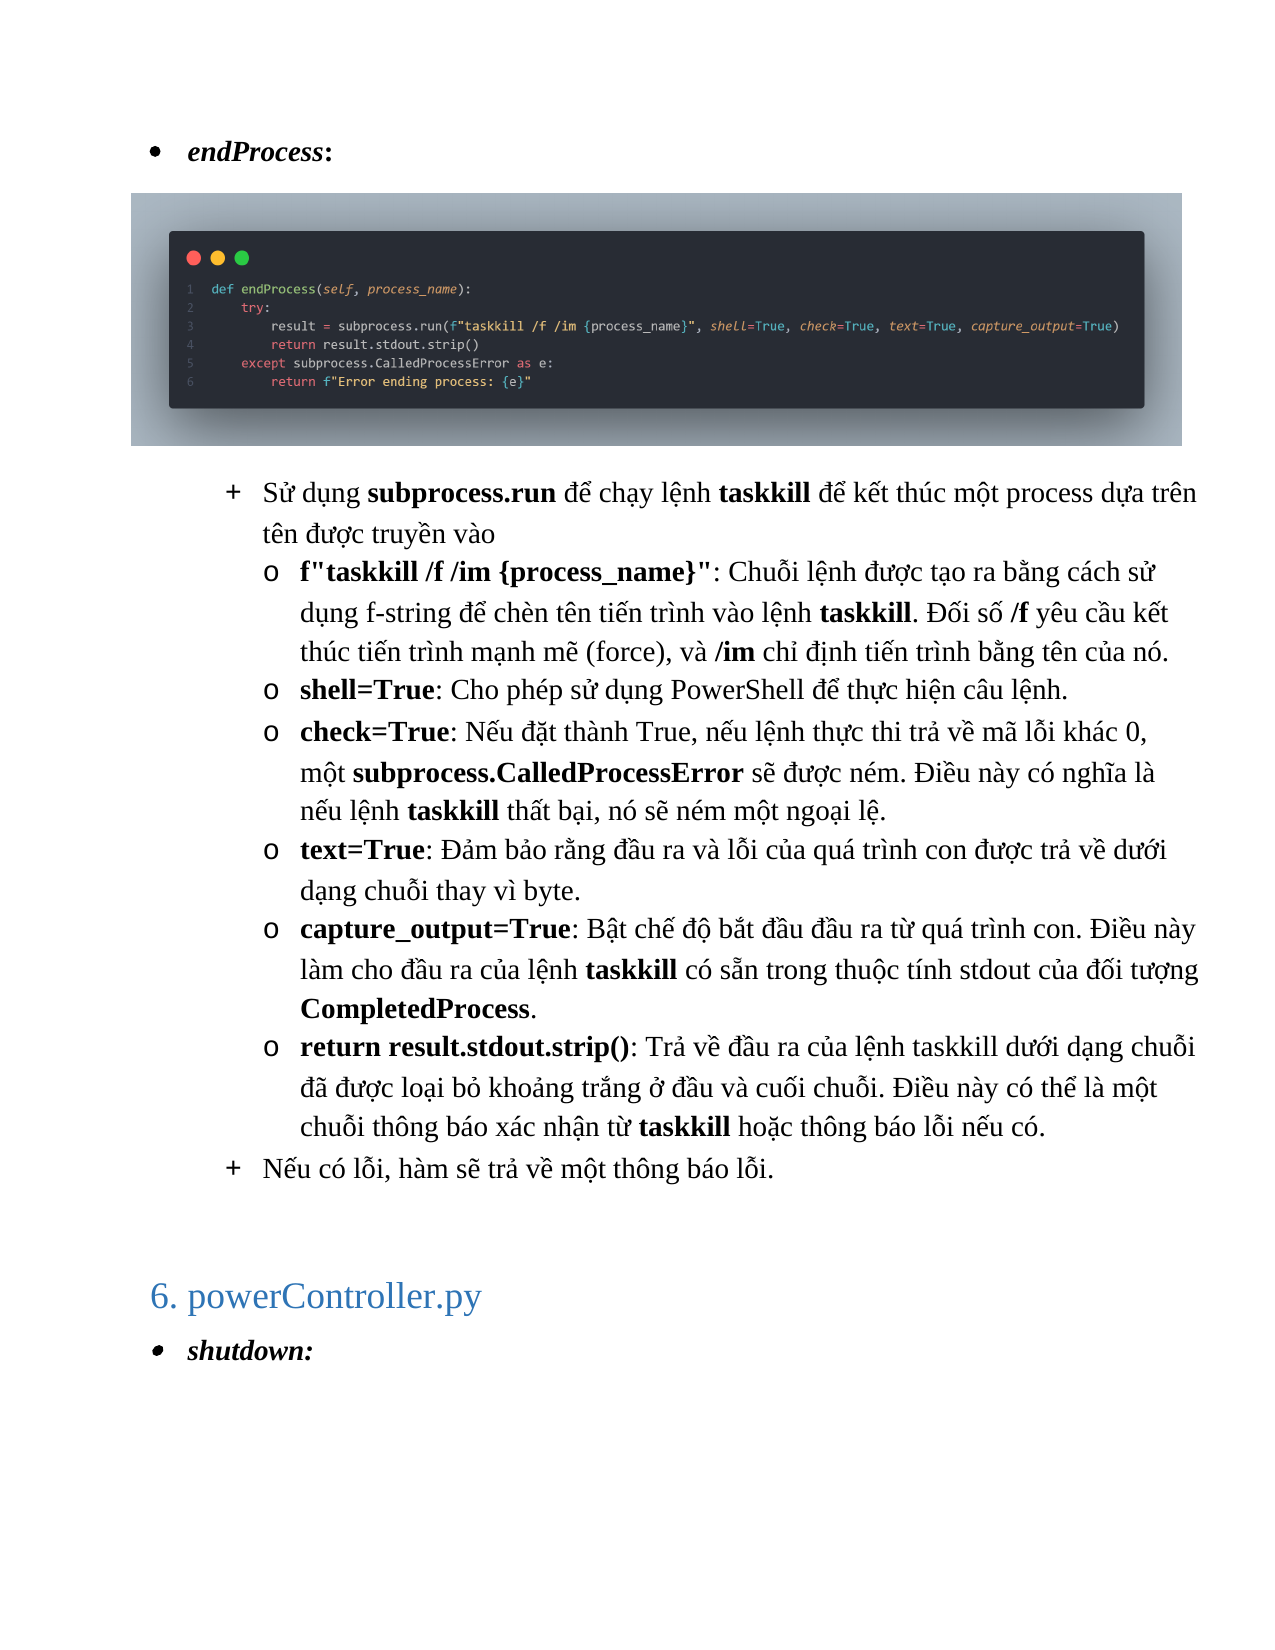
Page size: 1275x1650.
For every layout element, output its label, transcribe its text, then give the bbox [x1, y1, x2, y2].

list text=True: Đảm bảo rằng đầu ra và lỗi của quá trình con được trả về dưới dạng chuỗi thay vì byte. [262, 832, 1200, 906]
list f"taskkill /f /im {process_name}": Chuỗi lệnh được tạo ra bằng cách sử dụng f-string để chèn tên tiến trình vào lệnh taskkill. Đối số /f yêu cầu kết thúc tiến trình mạnh mẽ (force), và /im chỉ định tiến trình bằng tên của nó. [262, 554, 1200, 667]
picture [131, 193, 1182, 446]
subtitle powerController.py [150, 1273, 1200, 1317]
list endProcess: [150, 134, 1200, 168]
list shutdown: [150, 1333, 1200, 1367]
list shell=True: Cho phép sử dụng PowerShell để thực hiện câu lệnh. [262, 672, 1200, 708]
list return result.stdout.strip(): Trả về đầu ra của lệnh taskkill dưới dạng chuỗi đã được loại bỏ khoảng trắng ở đầu và cuối chuỗi. Điều này có thể là một chuỗi thông báo xác nhận từ taskkill hoặc thông báo lỗi nếu có. [262, 1029, 1200, 1143]
list Sử dụng subprocess.run để chạy lệnh taskkill để kết thúc một process dựa trên tên được truyền vào [225, 471, 1200, 549]
list Nếu có lỗi, hàm sẽ trả về một thông báo lỗi. [225, 1148, 1200, 1187]
list capture_output=True: Bật chế độ bắt đầu đầu ra từ quá trình con. Điều này làm cho đầu ra của lệnh taskkill có sẵn trong thuộc tính stdout của đối tượng CompletedProcess. [262, 911, 1200, 1024]
list check=True: Nếu đặt thành True, nếu lệnh thực thi trả về mã lỗi khác 0, một subprocess.CalledProcessError sẽ được ném. Điều này có nghĩa là nếu lệnh taskkill thất bại, nó sẽ ném một ngoại lệ. [262, 714, 1200, 827]
